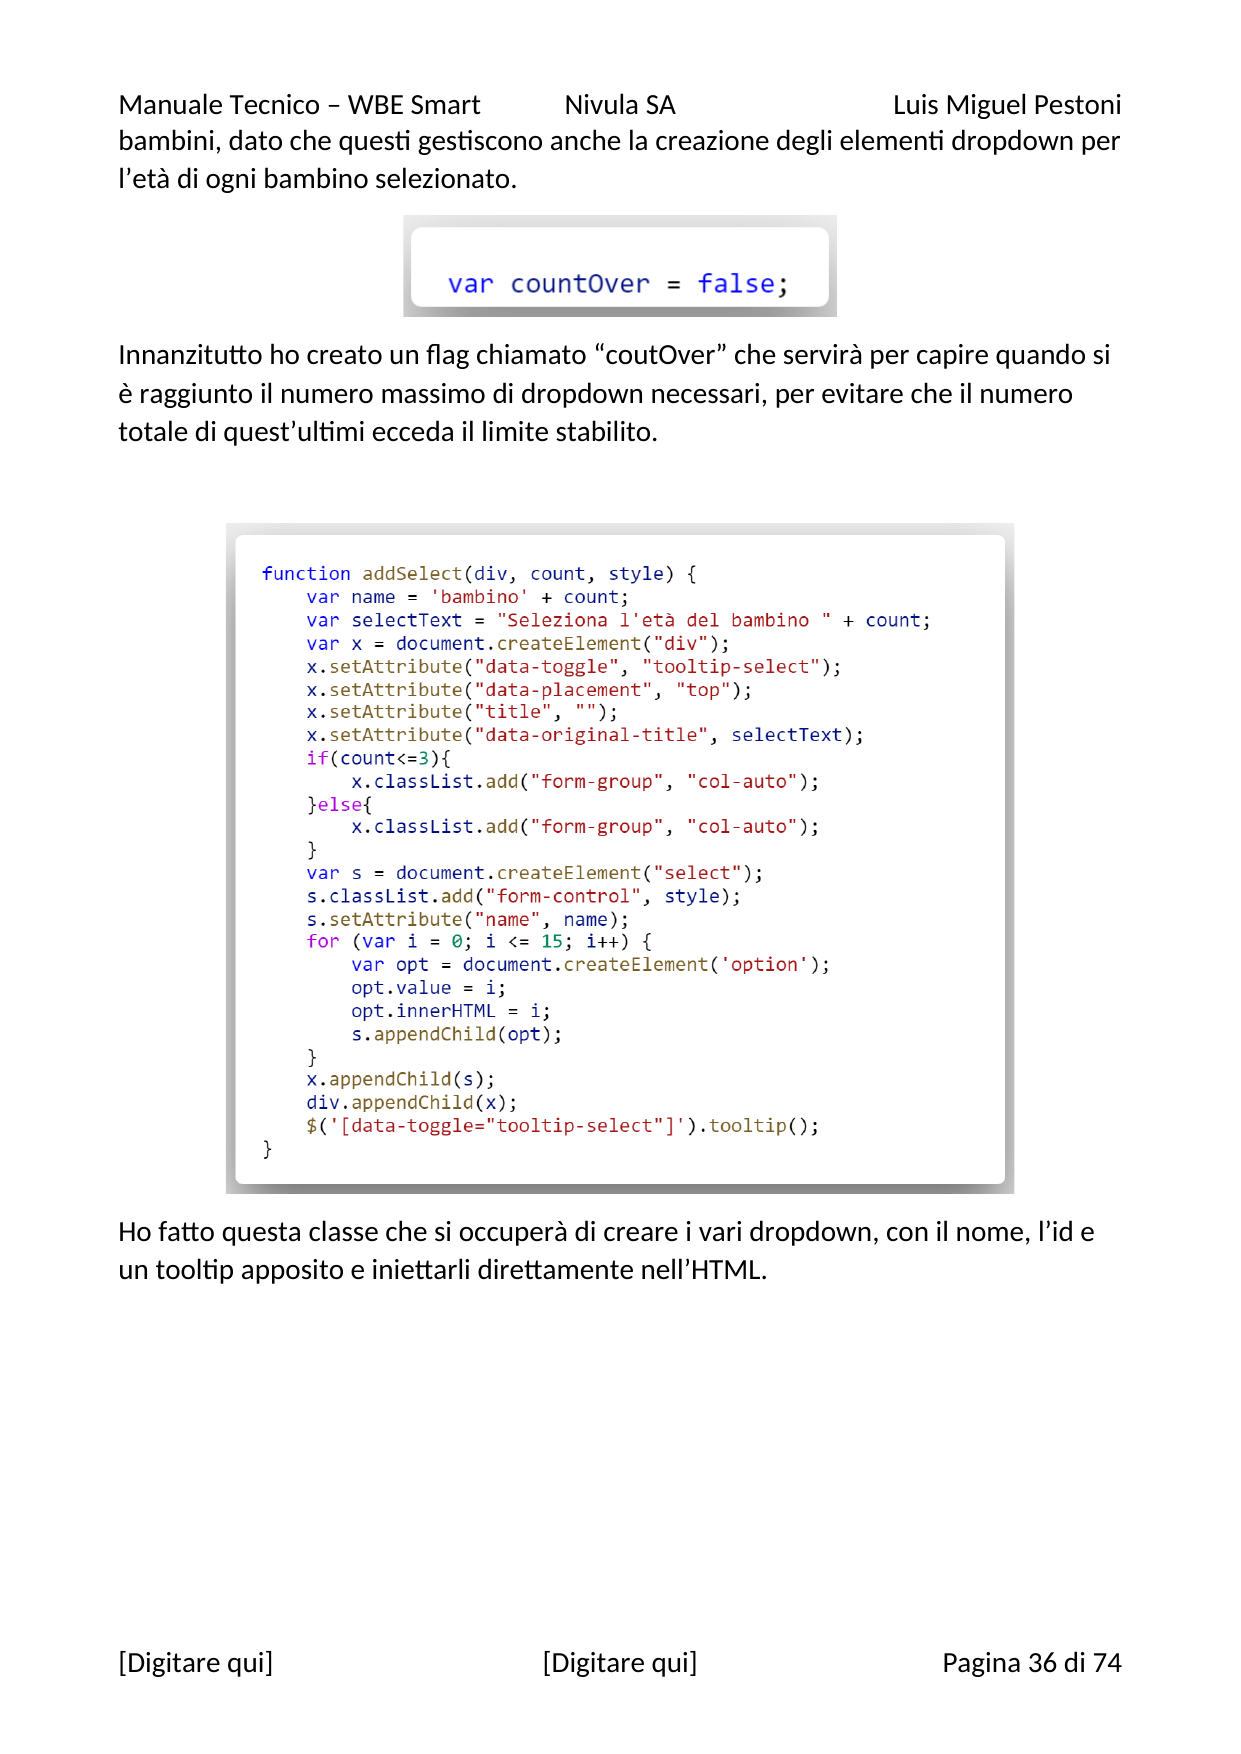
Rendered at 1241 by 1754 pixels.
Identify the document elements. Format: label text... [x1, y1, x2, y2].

picture [225, 523, 1015, 1194]
picture [403, 215, 837, 317]
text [118, 122, 1122, 196]
text Innanzitutto ho creato un flag chiamato “coutOver” che servirà per capire quando si è raggiunto il numero massimo di dropdown necessari, per evitare che il numero totale di quest’ultimi ecceda il limite stabilito. [118, 336, 1122, 449]
text Ho fatto questa classe che si occuperà di creare i vari dropdown, con il nome, l’id e un tooltip apposito e iniettarli direttamente nell’HTML. [118, 1213, 1122, 1287]
